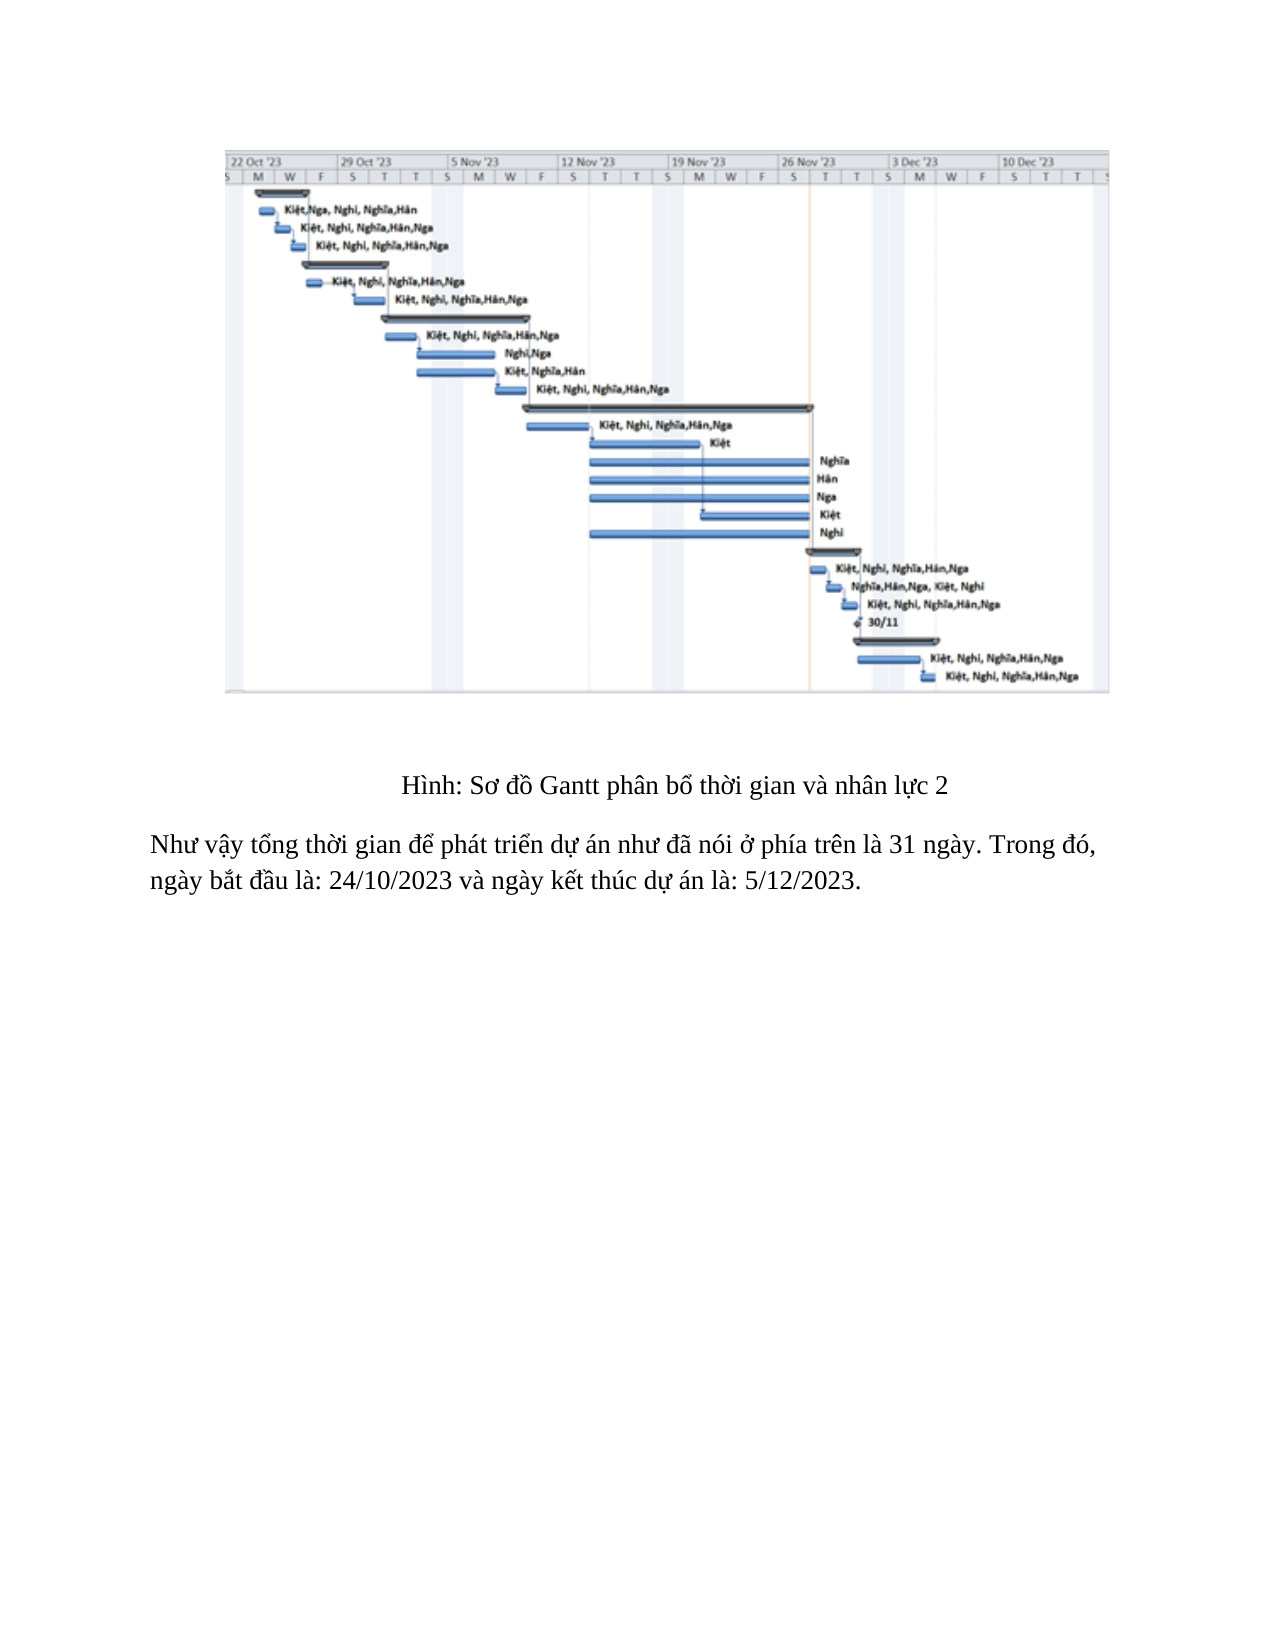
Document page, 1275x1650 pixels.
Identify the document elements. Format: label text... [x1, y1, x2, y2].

text Như vậy tổng thời gian để phát triển dự án như đã nói ở phía trên là 31 ngày. Trong đó, ngày bắt đầu là: 24/10/2023 và ngày kết thúc dự án là: 5/12/2023. [150, 828, 1125, 895]
picture [225, 150, 1111, 695]
text Hình: Sơ đồ Gantt phân bổ thời gian và nhân lực 2 [225, 769, 1125, 800]
